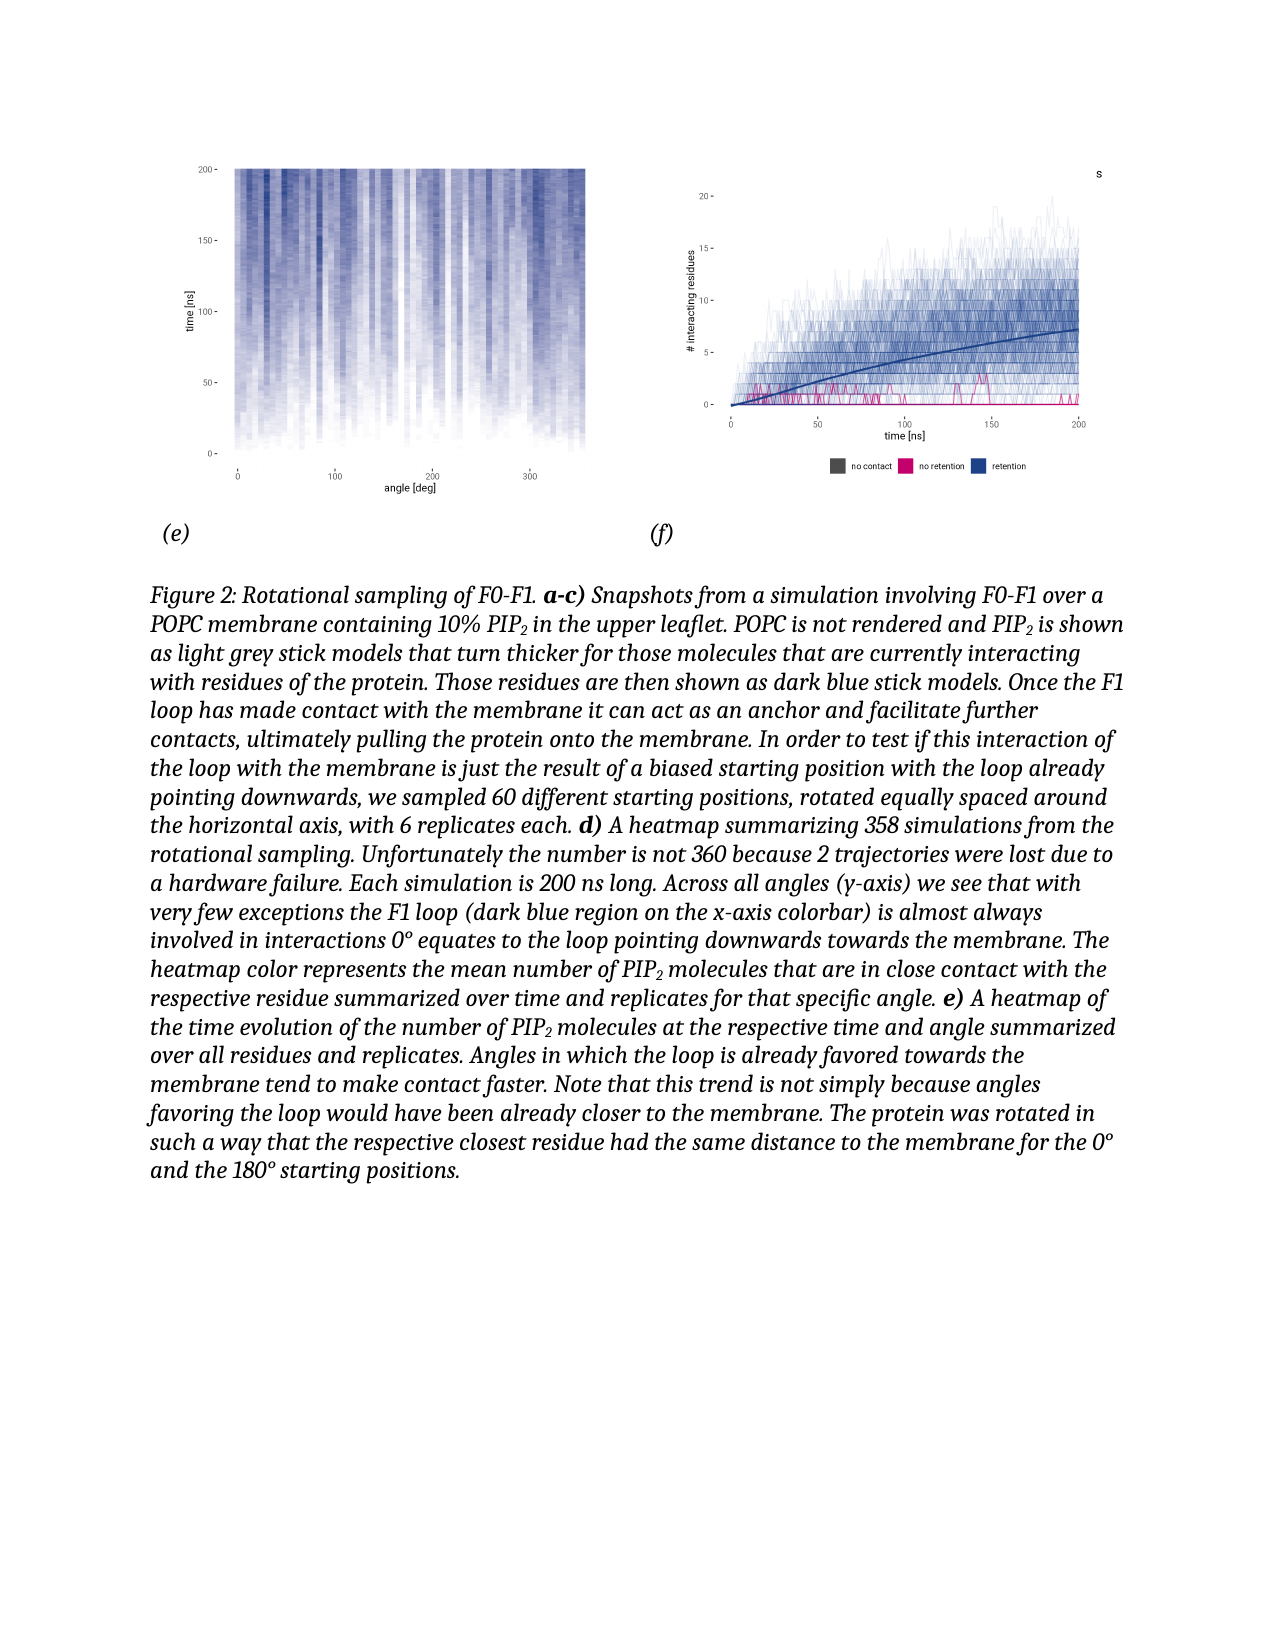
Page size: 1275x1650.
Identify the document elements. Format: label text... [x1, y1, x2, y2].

picture [667, 150, 1103, 499]
text Figure 2: Rotational sampling of F0-F1. a-c) Snapshots from a simulation involving F0-F1 over a POPC membrane containing 10% PIP2 in the upper leaflet. POPC is not rendered and PIP2 is shown as light grey stick models that turn thicker for those molecules that are currently interacting with residues of the protein. Those residues are then shown as dark blue stick models. Once the F1 loop has made contact with the membrane it can act as an anchor and facilitate further contacts, ultimately pulling the protein onto the membrane. In order to test if this interaction of the loop with the membrane is just the result of a biased starting position with the loop already pointing downwards, we sampled 60 different starting positions, rotated equally spaced around the horizontal axis, with 6 replicates each. d) A heatmap summarizing 358 simulations from the rotational sampling. Unfortunately the number is not 360 because 2 trajectories were lost due to a hardware failure. Each simulation is 200 ns long. Across all angles (y-axis) we see that with very few exceptions the F1 loop (dark blue region on the x-axis colorbar) is almost always involved in interactions 0° equates to the loop pointing downwards towards the membrane. The heatmap color represents the mean number of PIP2 molecules that are in close contact with the respective residue summarized over time and replicates for that specific angle. e) A heatmap of the time evolution of the number of PIP2 molecules at the respective time and angle summarized over all residues and replicates. Angles in which the loop is already favored towards the membrane tend to make contact faster. Note that this trend is not simply because angles favoring the loop would have been already closer to the membrane. The protein was rotated in such a way that the respective closest residue had the same distance to the membrane for the 0° and the 180° starting positions. [150, 581, 1125, 1185]
table_header [139, 150, 626, 560]
table_header [626, 150, 1114, 560]
picture [180, 150, 615, 499]
